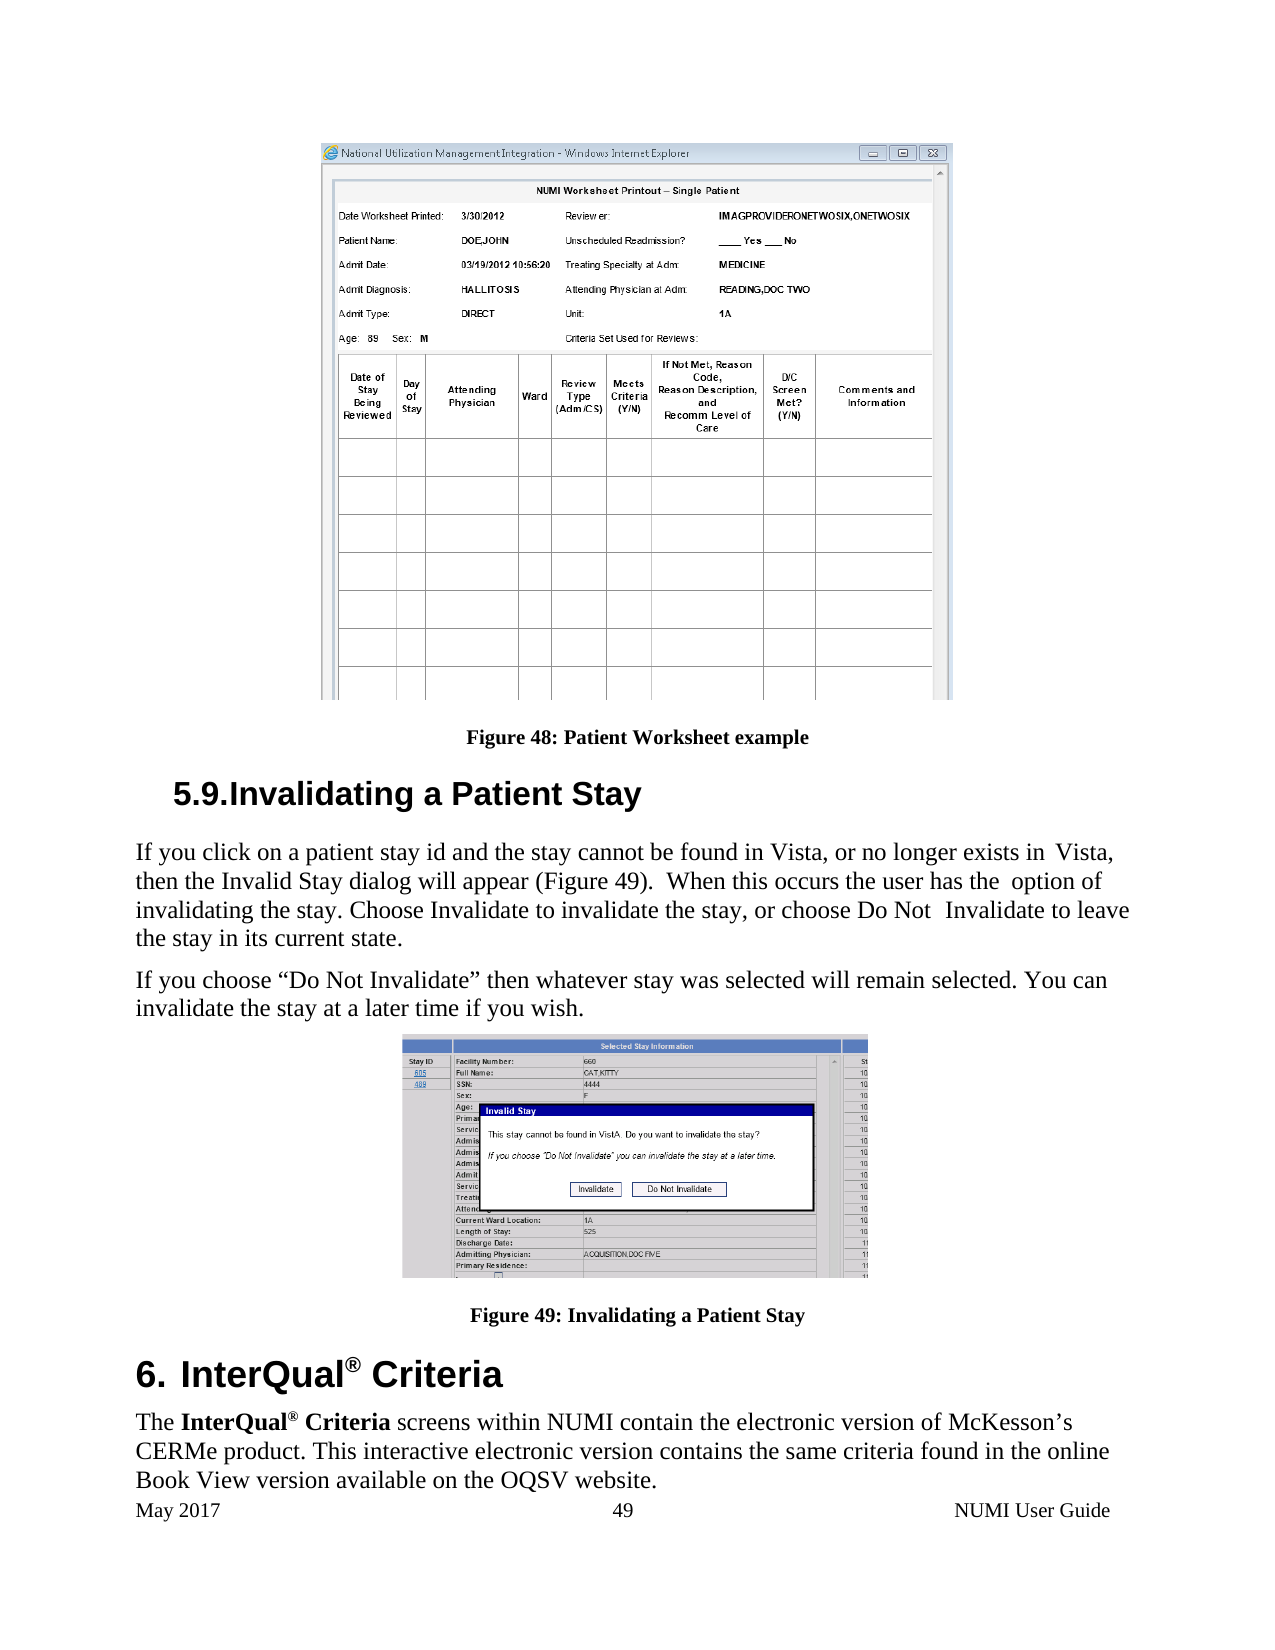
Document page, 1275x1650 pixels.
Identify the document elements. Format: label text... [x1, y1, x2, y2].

subtitle InterQual® Criteria [135, 1352, 1139, 1395]
text The InterQual® Criteria screens within NUMI contain the electronic version of McKesson’s CERMe product. This interactive electronic version contains the same criteria found in the online Book View version available on the OQSV website. [135, 1407, 1139, 1494]
text Figure 48: Patient Worksheet example [135, 725, 1139, 749]
picture [321, 143, 953, 700]
text Figure 49: Invalidating a Patient Stay [135, 1303, 1139, 1327]
text If you click on a patient stay id and the stay cannot be found in Vista, or no longer exists in Vista, then the Invalid Stay dialog will appear (Figure 49). When this occurs the user has the option of invalidating the stay. Choose Invalidate to invalidate the stay, or choose Do Not Invalidate to leave the stay in its current state. [135, 837, 1135, 952]
picture [402, 1034, 868, 1278]
text If you choose “Do Not Invalidate” then whatever stay was selected will remain selected. You can invalidate the stay at a later time if you wish. [135, 965, 1135, 1022]
subtitle Invalidating a Patient Stay [173, 774, 1139, 813]
